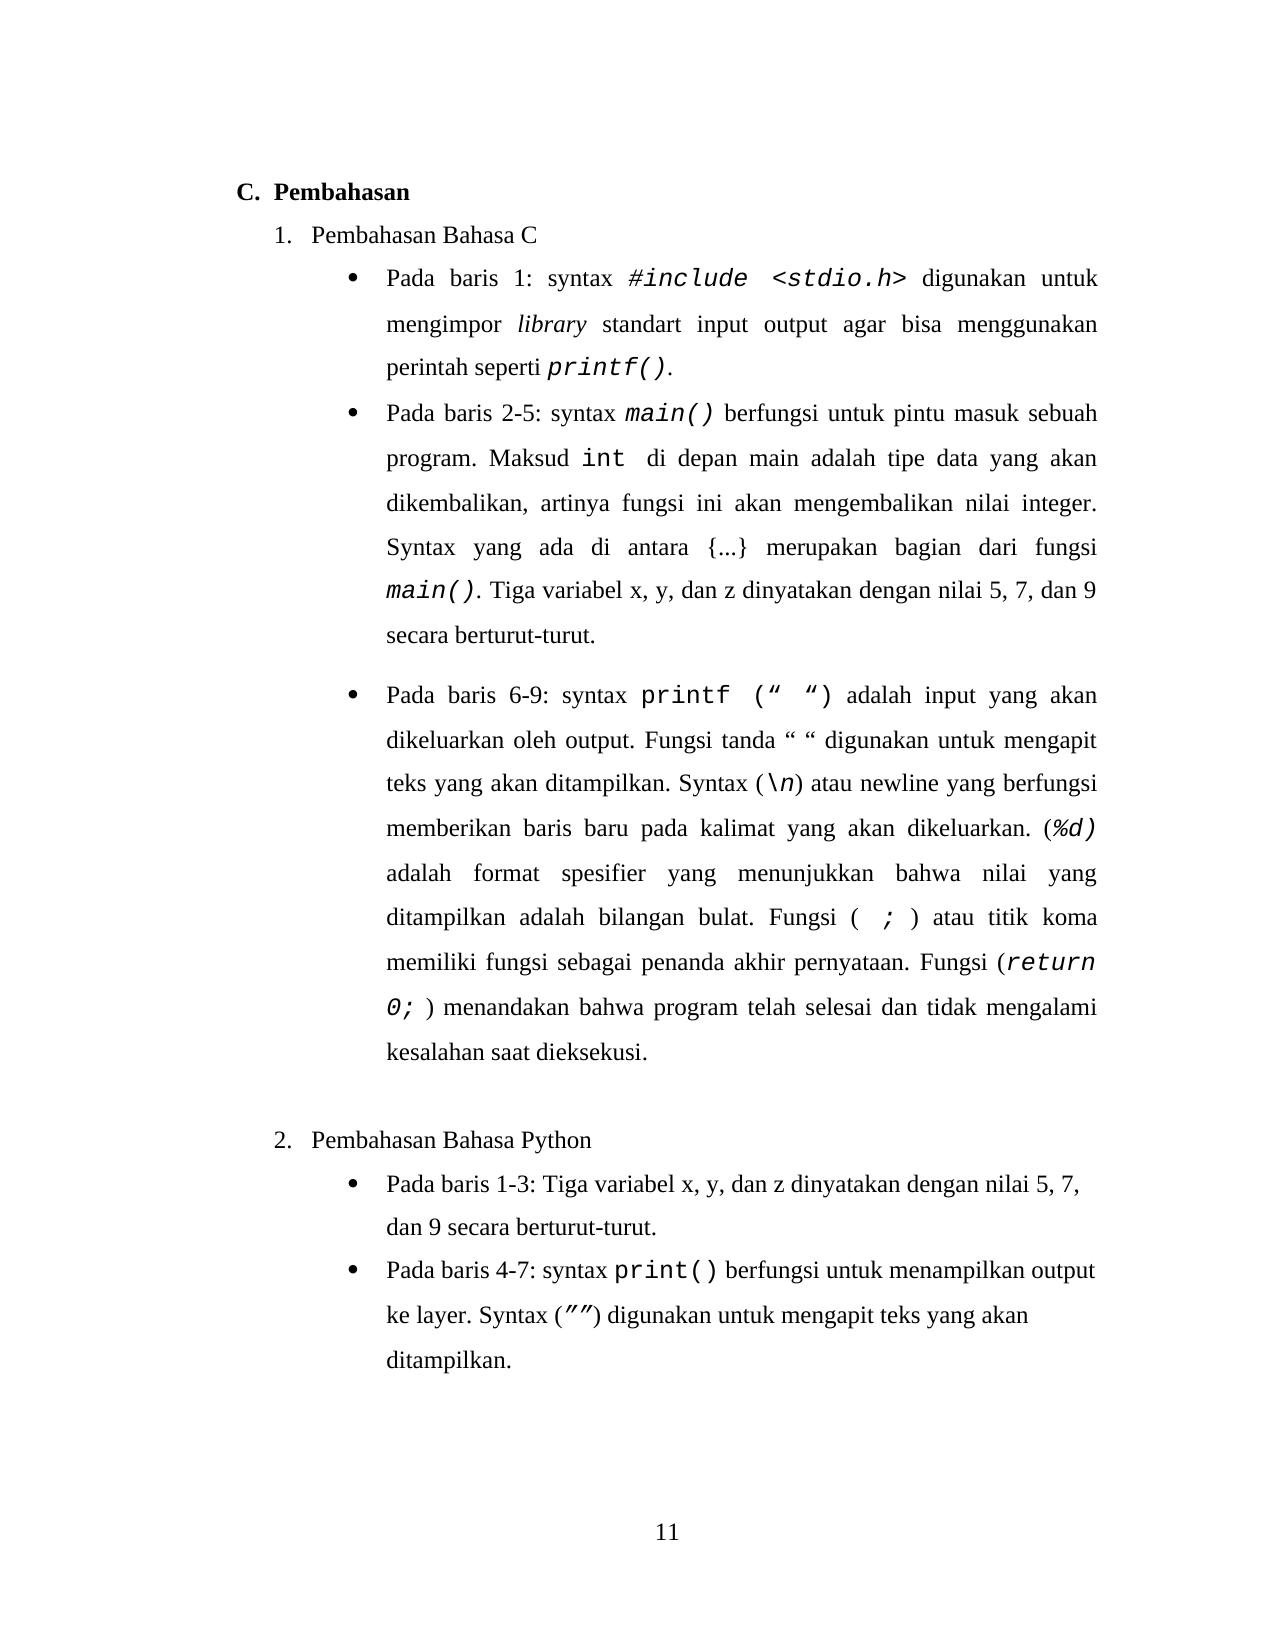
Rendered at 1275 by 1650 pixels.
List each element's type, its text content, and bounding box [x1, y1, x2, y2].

list Pembahasan Bahasa Python [274, 1126, 1098, 1154]
list Pada baris 1: syntax #include <stdio.h> digunakan untuk mengimpor library standart input output agar bisa menggunakan perintah seperti printf(). [349, 263, 1098, 383]
subtitle Pembahasan [236, 177, 1098, 206]
list Pada baris 1-3: Tiga variabel x, y, dan z dinyatakan dengan nilai 5, 7, dan 9 secara berturut-turut. [349, 1169, 1098, 1241]
list Pada baris 2-5: syntax main() berfungsi untuk pintu masuk sebuah program. Maksud int di depan main adalah tipe data yang akan dikembalikan, artinya fungsi ini akan mengembalikan nilai integer. Syntax yang ada di antara {...} merupakan bagian dari fungsi main(). Tiga variabel x, y, dan z dinyatakan dengan nilai 5, 7, dan 9 secara berturut-turut. [349, 398, 1098, 649]
list Pada baris 6-9: syntax printf (“ “) adalah input yang akan dikeluarkan oleh output. Fungsi tanda “ “ digunakan untuk mengapit teks yang akan ditampilkan. Syntax (\n) atau newline yang berfungsi memberikan baris baru pada kalimat yang akan dikeluarkan. (%d) adalah format spesifier yang menunjukkan bahwa nilai yang ditampilkan adalah bilangan bulat. Fungsi ( ; ) atau titik koma memiliki fungsi sebagai penanda akhir pernyataan. Fungsi (return 0; ) menandakan bahwa program telah selesai dan tidak mengalami kesalahan saat dieksekusi. [349, 680, 1098, 1066]
list Pembahasan Bahasa C [274, 220, 1098, 249]
list Pada baris 4-7: syntax print() berfungsi untuk menampilkan output ke layer. Syntax (””) digunakan untuk mengapit teks yang akan ditampilkan. [349, 1255, 1098, 1374]
